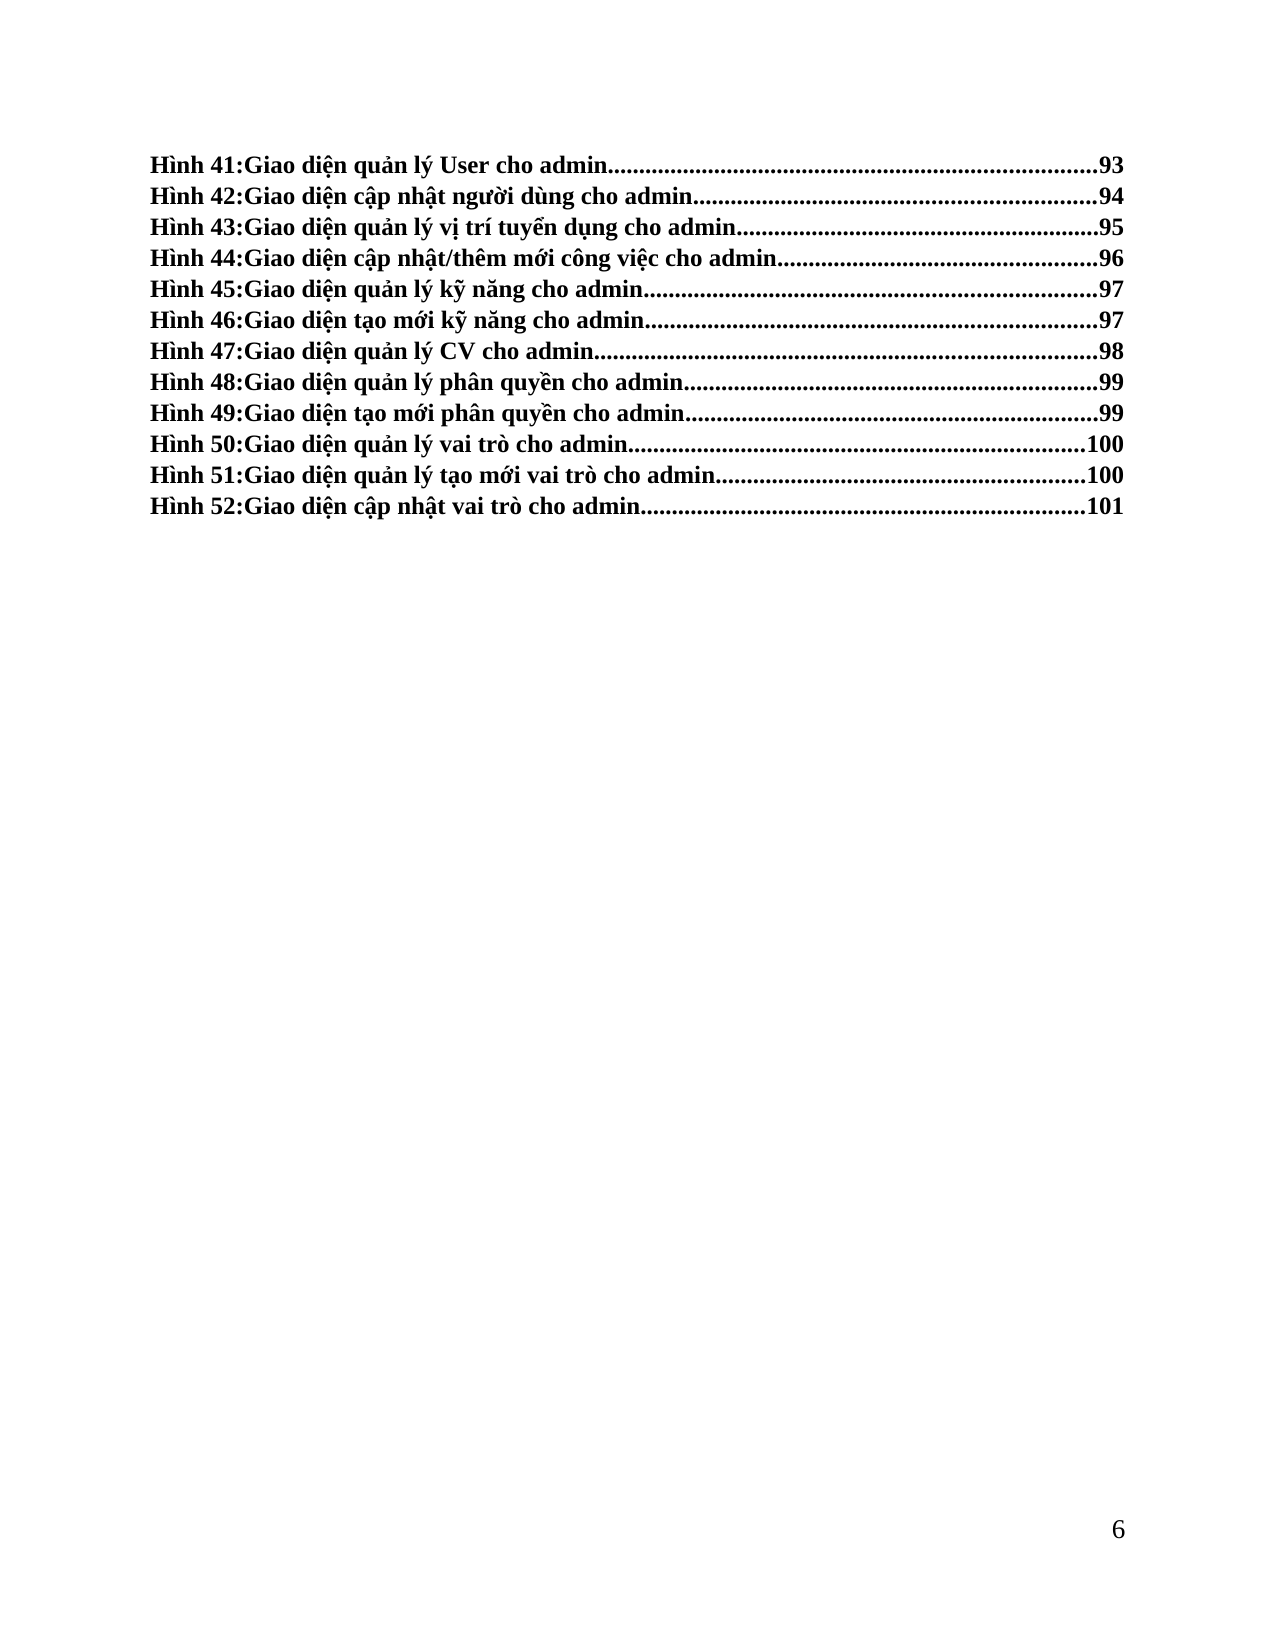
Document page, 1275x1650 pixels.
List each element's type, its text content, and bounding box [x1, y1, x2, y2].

text Hình 47:Giao diện quản lý CV cho admin 98 [150, 336, 1125, 365]
text Hình 49:Giao diện tạo mới phân quyền cho admin 99 [150, 398, 1125, 427]
text Hình 41:Giao diện quản lý User cho admin 93 [150, 150, 1125, 179]
text Hình 42:Giao diện cập nhật người dùng cho admin 94 [150, 181, 1125, 210]
text Hình 45:Giao diện quản lý kỹ năng cho admin 97 [150, 274, 1125, 303]
text Hình 52:Giao diện cập nhật vai trò cho admin 101 [150, 491, 1125, 520]
text Hình 43:Giao diện quản lý vị trí tuyển dụng cho admin 95 [150, 212, 1125, 241]
text Hình 50:Giao diện quản lý vai trò cho admin 100 [150, 429, 1125, 458]
text Hình 48:Giao diện quản lý phân quyền cho admin 99 [150, 367, 1125, 396]
text Hình 44:Giao diện cập nhật/thêm mới công việc cho admin 96 [150, 243, 1125, 272]
text Hình 46:Giao diện tạo mới kỹ năng cho admin 97 [150, 305, 1125, 334]
text Hình 51:Giao diện quản lý tạo mới vai trò cho admin 100 [150, 460, 1125, 489]
